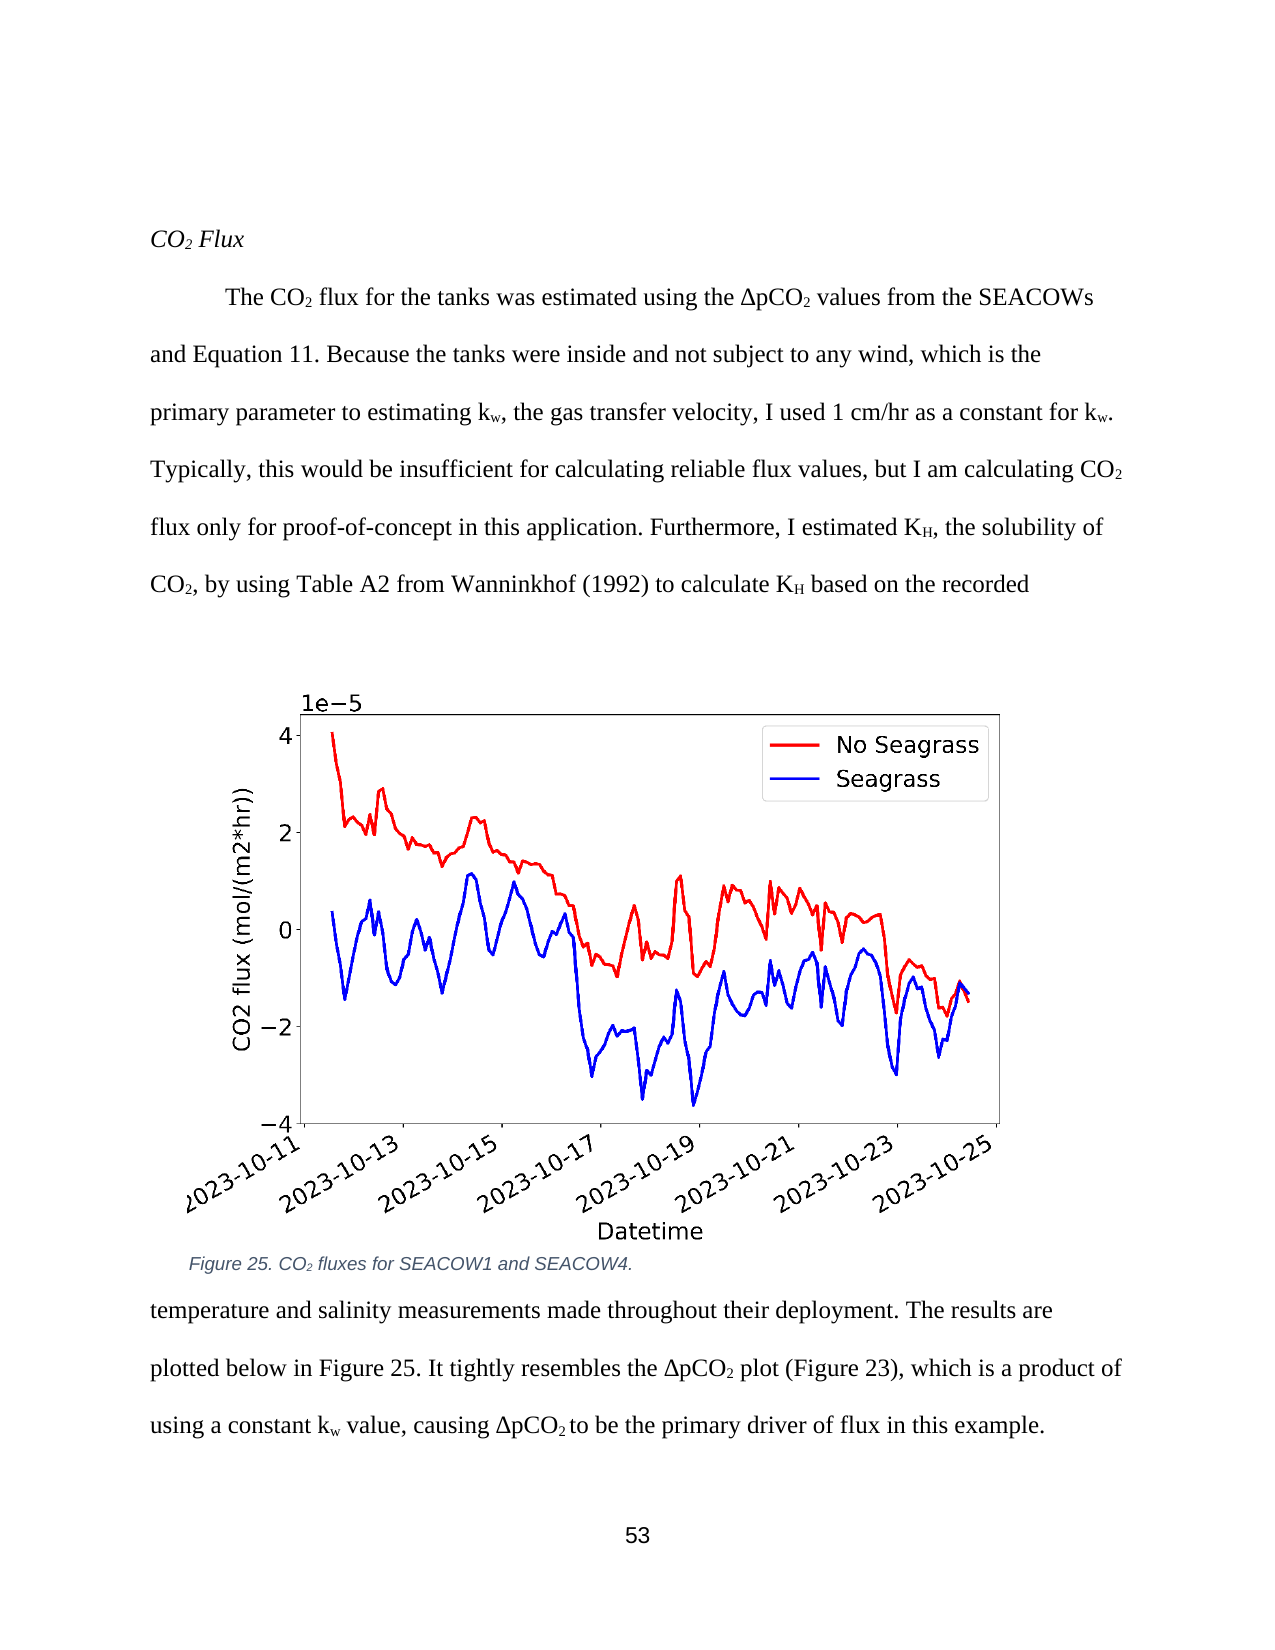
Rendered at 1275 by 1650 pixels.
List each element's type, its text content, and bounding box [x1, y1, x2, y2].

subtitle CO2 Flux [150, 224, 1125, 253]
picture [187, 642, 1090, 1244]
